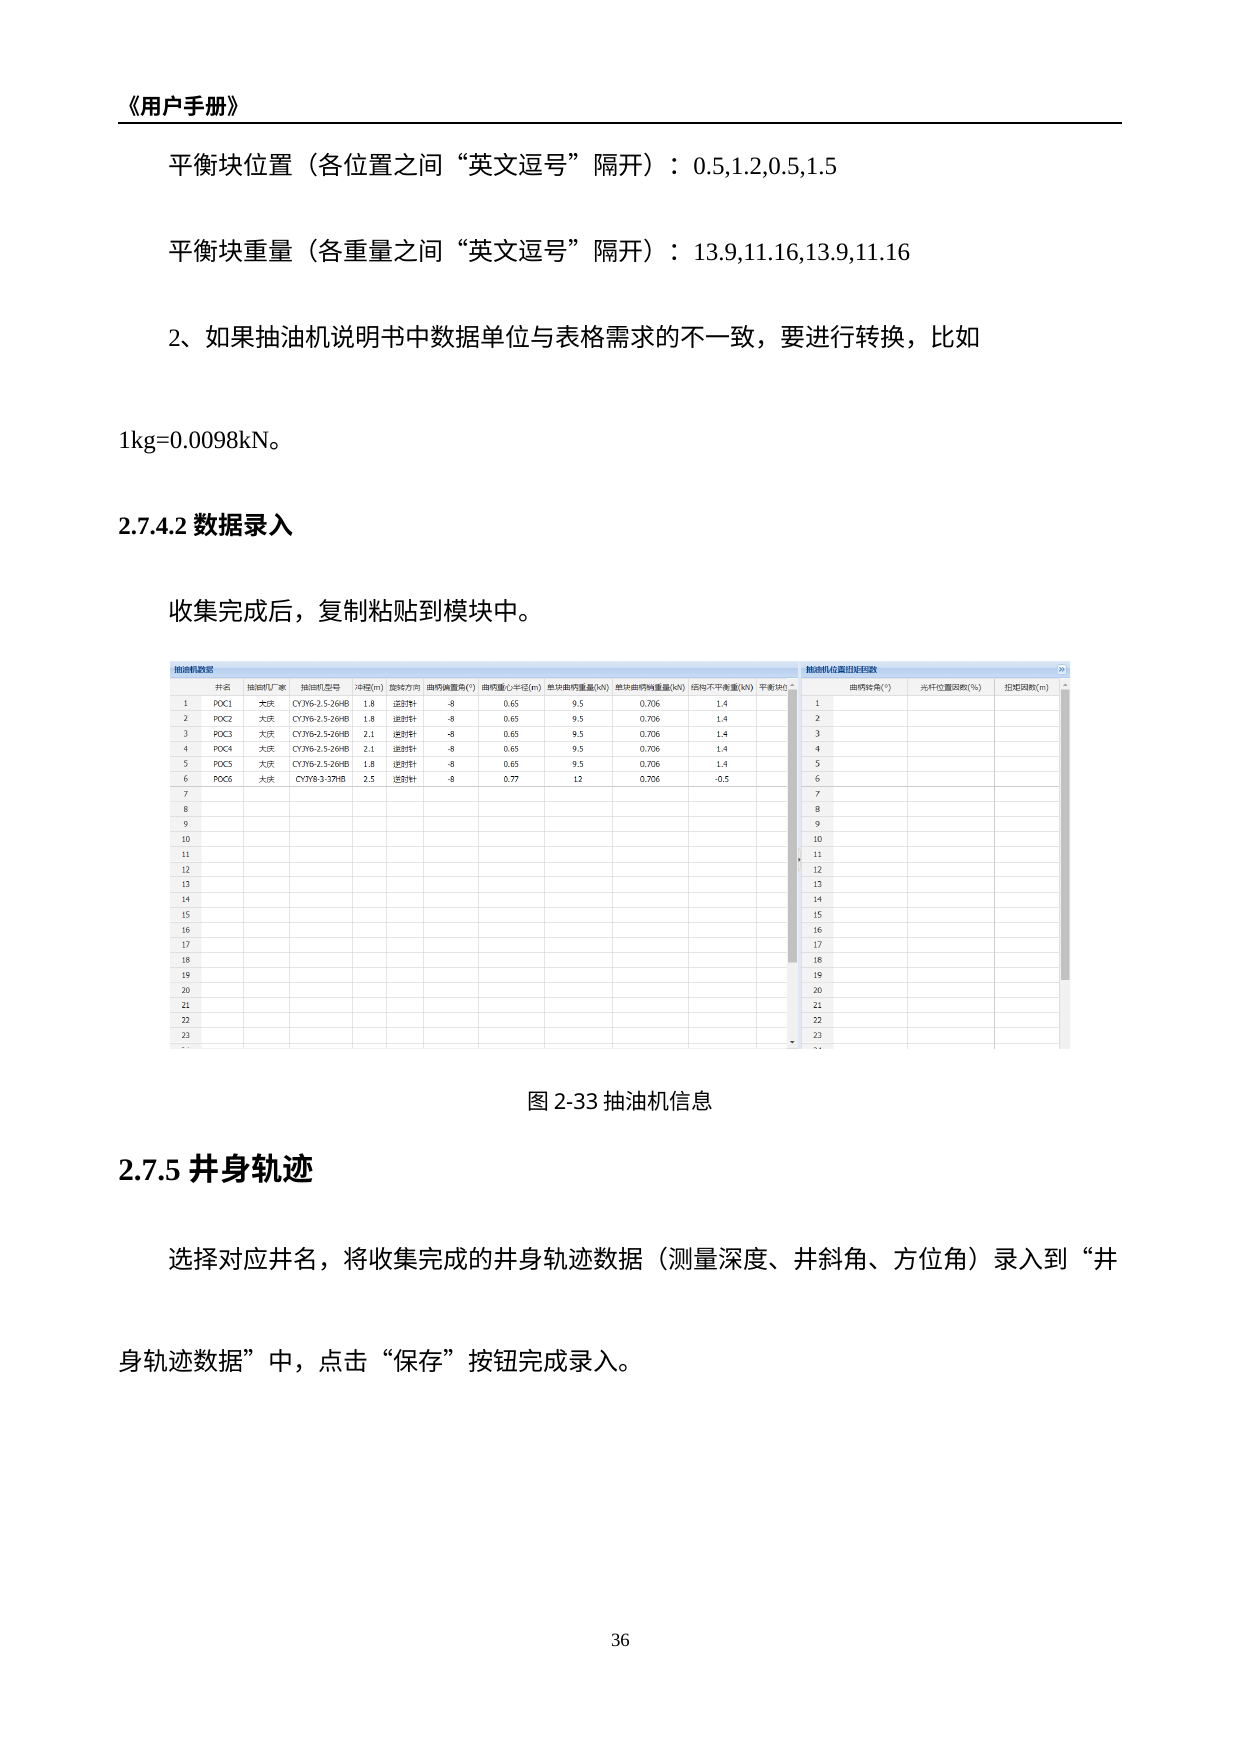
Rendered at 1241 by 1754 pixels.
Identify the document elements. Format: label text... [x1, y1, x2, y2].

text 图2-33 抽油机信息 [118, 1083, 1122, 1117]
picture [170, 661, 1071, 1049]
text 平衡块位置（各位置之间“英文逗号”隔开）：0.5,1.2,0.5,1.5 [118, 129, 1122, 197]
subtitle 2.7.5 井身轨迹 [118, 1133, 1122, 1201]
text 收集完成后，复制粘贴到模块中。 [118, 575, 1122, 643]
subtitle 2.7.4.2 数据录入 [118, 489, 1122, 557]
text 2、如果抽油机说明书中数据单位与表格需求的不一致，要进行转换，比如1kg=0.0098kN。 [118, 301, 1122, 471]
text 平衡块重量（各重量之间“英文逗号”隔开）：13.9,11.16,13.9,11.16 [118, 215, 1122, 283]
text 选择对应井名，将收集完成的井身轨迹数据（测量深度、井斜角、方位角）录入到“井身轨迹数据”中，点击“保存”按钮完成录入。 [118, 1224, 1122, 1393]
